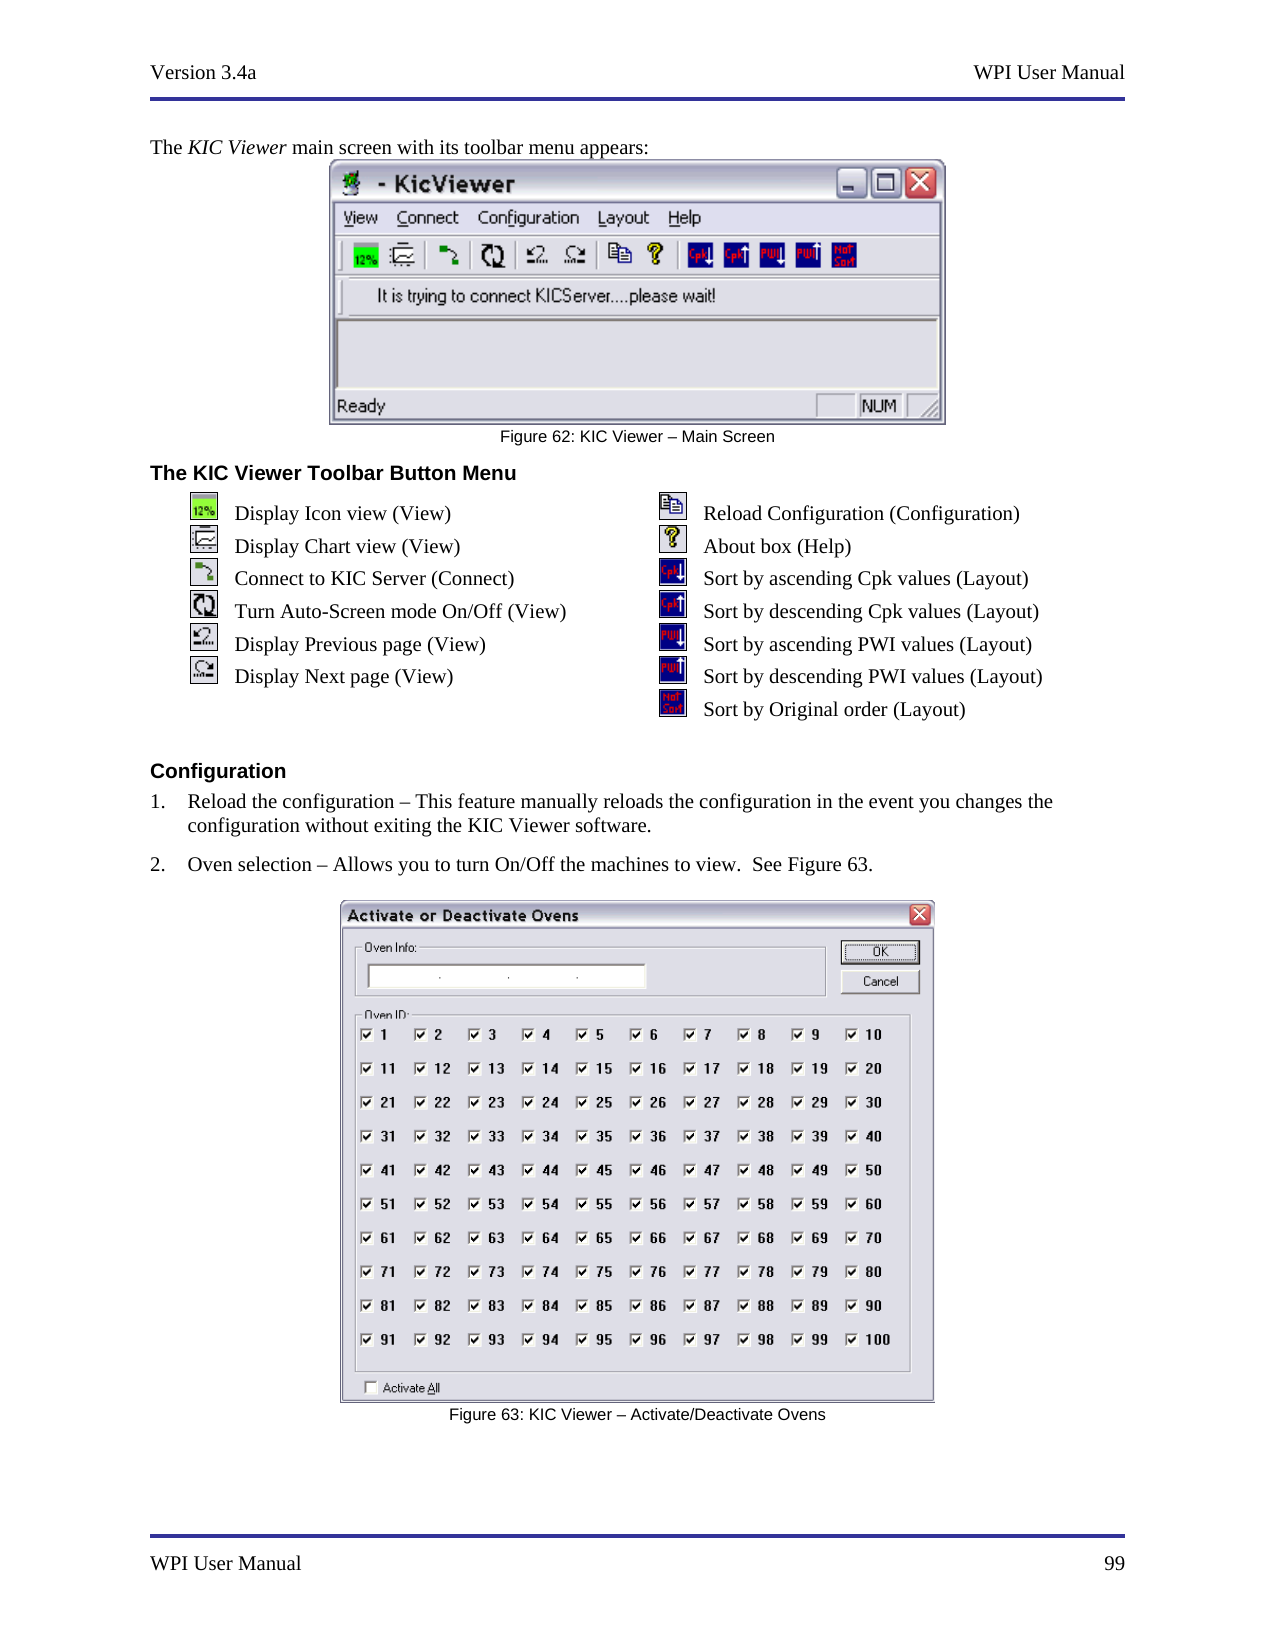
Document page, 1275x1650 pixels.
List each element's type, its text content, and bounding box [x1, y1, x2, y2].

subtitle The KIC Viewer Toolbar Button Menu [150, 461, 1125, 484]
text Figure 63: KIC Viewer – Activate/Deactivate Ovens [150, 1404, 1125, 1424]
table_header Reload Configuration (Configuration) About box (Help) Sort by ascending Cpk values (Layout) Sort by descending Cpk values (Layout) Sort by ascending PWI values (Layout) Sort by descending PWI values (Layout) Sort by Original order (Layout) [647, 491, 1097, 723]
list Reload the configuration – This feature manually reloads the configuration in the event you changes the configuration without exiting the KIC Viewer software. [150, 789, 1125, 837]
picture [660, 690, 686, 716]
list Oven selection – Allows you to turn On/Off the machines to view. See Figure 63. [150, 852, 1125, 876]
subtitle Configuration [150, 759, 1125, 783]
picture [660, 493, 686, 519]
picture [191, 526, 217, 552]
text Figure 62: KIC Viewer – Main Screen [150, 427, 1125, 446]
picture [191, 657, 217, 683]
picture [660, 559, 686, 585]
text The KIC Viewer main screen with its toolbar menu appears: [150, 135, 1125, 159]
picture [660, 657, 686, 683]
picture [340, 900, 935, 1403]
picture [660, 591, 686, 617]
picture [660, 624, 686, 650]
table_header Display Icon view (View) Display Chart view (View) Connect to KIC Server (Connect) Turn Auto-Screen mode On/Off (View) Display Previous page (View) Display Next page (View) [178, 491, 647, 723]
picture [191, 624, 217, 650]
picture [329, 159, 946, 425]
picture [660, 526, 686, 552]
picture [191, 493, 217, 519]
picture [191, 591, 217, 617]
picture [191, 559, 217, 585]
